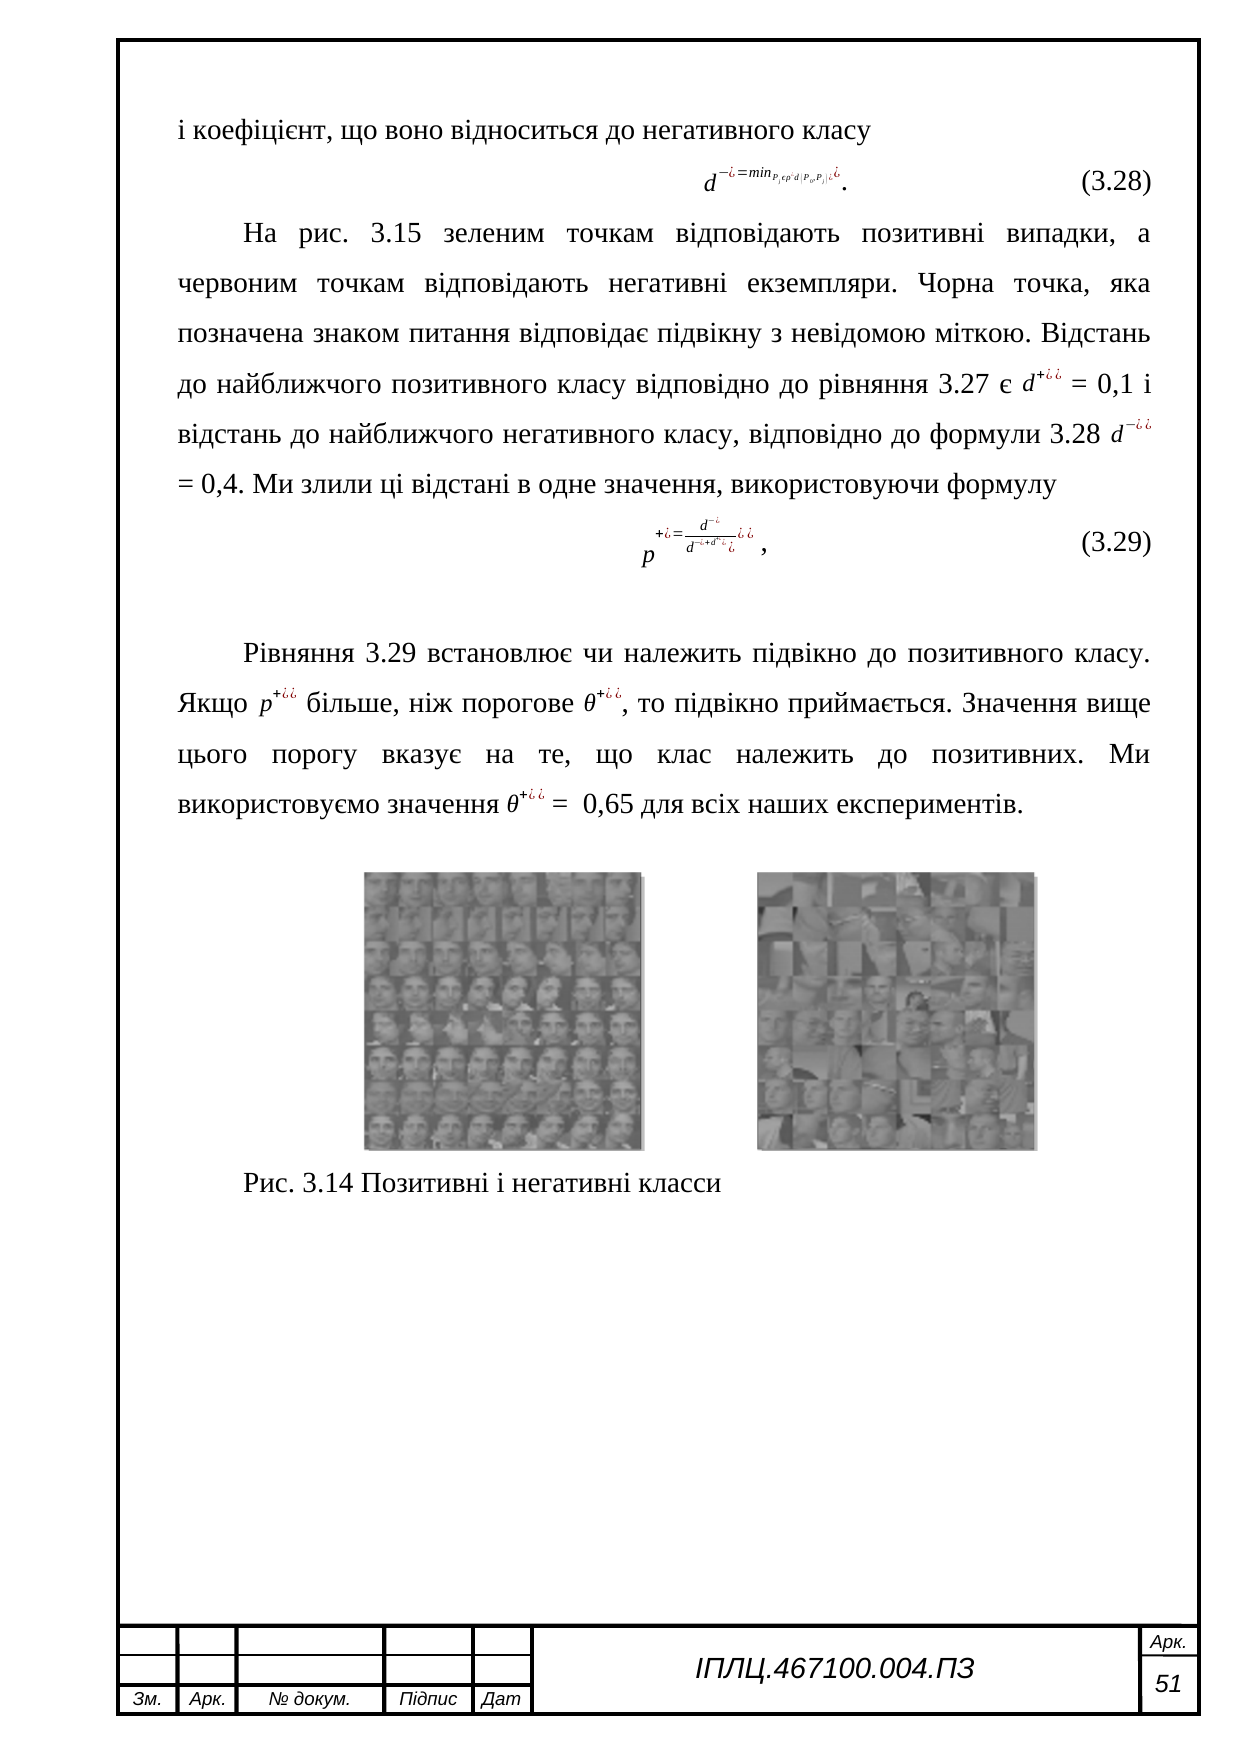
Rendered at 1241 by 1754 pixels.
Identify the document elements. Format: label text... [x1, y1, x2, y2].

text Рівняння 3.29 встановлює чи належить підвікно до позитивного класу. Якщо більше, ніж порогове , то підвікно приймається. Значення вище цього порогу вказує на те, що клас належить до позитивних. Ми використовуємо значення = 0,65 для всіх наших експериментів. [177, 635, 1152, 820]
text . (3.28) [177, 163, 1152, 198]
text Рис. 3.14 Позитивні і негативні класси [177, 1165, 1152, 1199]
text На рис. 3.15 зеленим точкам відповідають позитивні випадки, а червоним точкам відповідають негативні екземпляри. Чорна точка, яка позначена знаком питання відповідає підвікну з невідомою міткою. Відстань до найближчого позитивного класу відповідно до рівняння 3.27 є = 0,1 і відстань до найближчого негативного класу, відповідно до формули 3.28 = 0,4. Ми злили ці відстані в одне значення, використовуючи формулу [177, 215, 1152, 500]
text , (3.29) [177, 517, 1152, 568]
picture [309, 836, 1086, 1151]
text і коефіцієнт, що воно відноситься до негативного класу [177, 112, 1152, 146]
